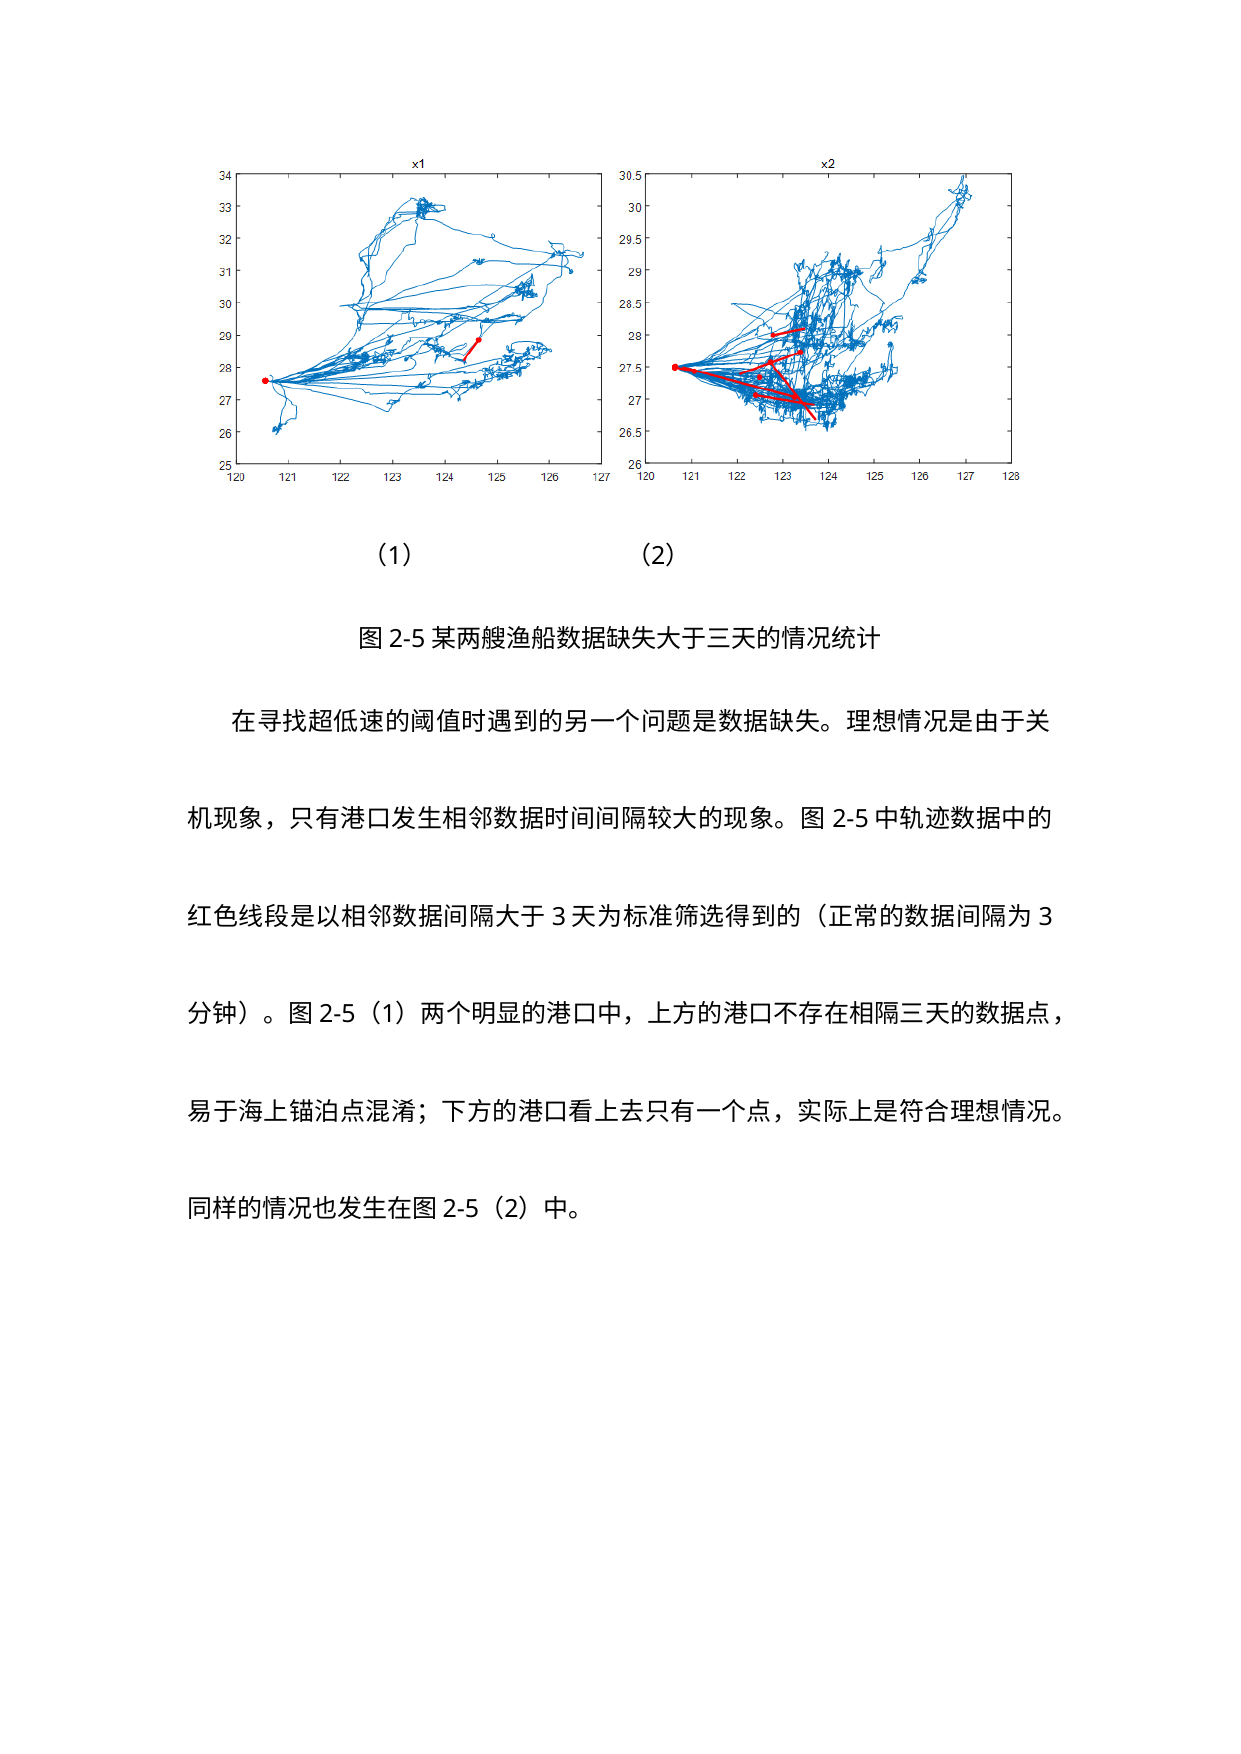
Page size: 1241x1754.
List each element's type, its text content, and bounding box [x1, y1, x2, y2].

text 在寻找超低速的阈值时遇到的另一个问题是数据缺失。理想情况是由于关机现象，只有港口发生相邻数据时间间隔较大的现象。图2-5中轨迹数据中的红色线段是以相邻数据间隔大于3天为标准筛选得到的（正常的数据间隔为3分钟）。图2-5（1）两个明显的港口中，上方的港口不存在相隔三天的数据点，易于海上锚泊点混淆；下方的港口看上去只有一个点，实际上是符合理想情况。同样的情况也发生在图2-5（2）中。 [187, 687, 1053, 1239]
text 图2-5 某两艘渔船数据缺失大于三天的情况统计 [187, 604, 1053, 669]
picture [208, 150, 1032, 491]
list （2） [362, 521, 1053, 586]
